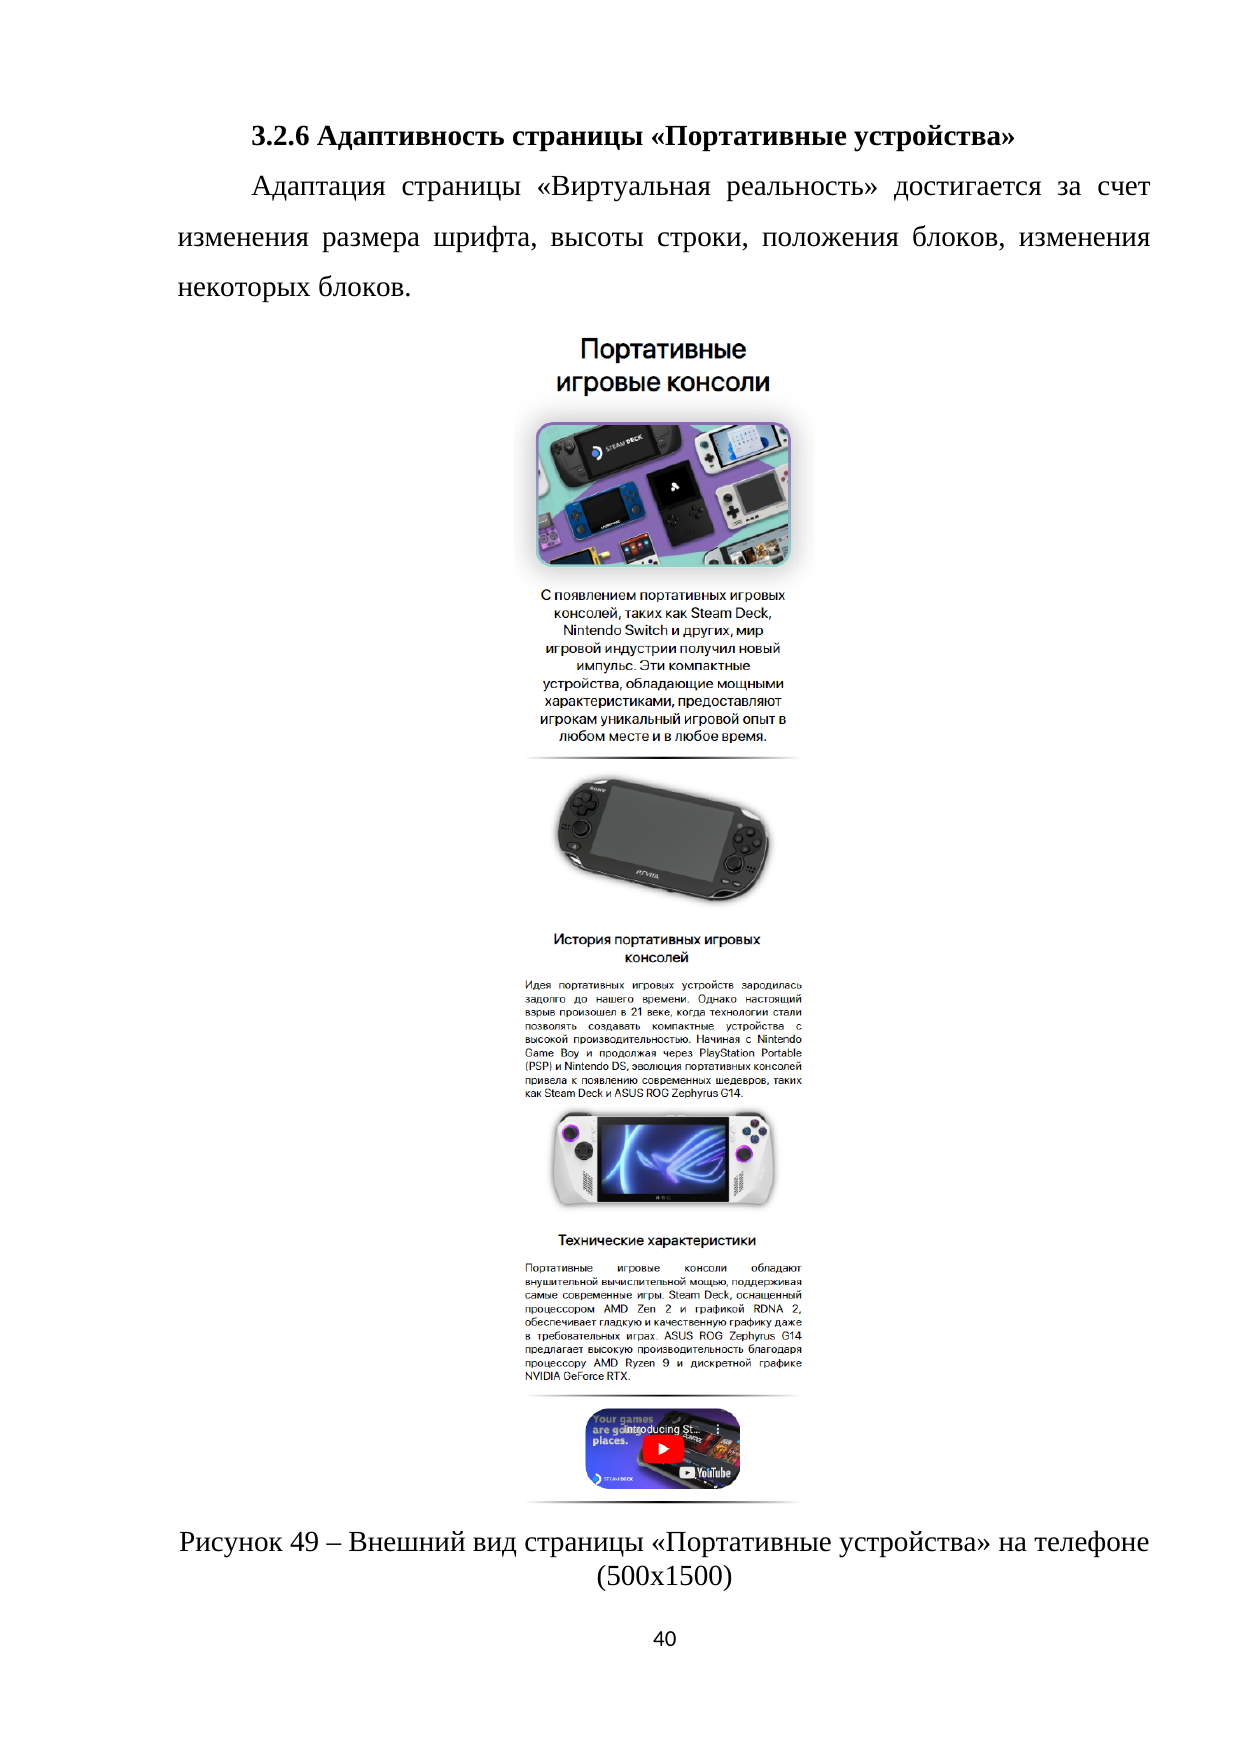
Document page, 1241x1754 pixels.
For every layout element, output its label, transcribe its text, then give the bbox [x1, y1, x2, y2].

text Рисунок 49 – Внешний вид страницы «Портативные устройства» на телефоне (500х1500) [177, 1524, 1152, 1592]
picture [513, 319, 816, 1508]
text 3.2.6 Адаптивность страницы «Портативные устройства» [177, 118, 1152, 152]
text Адаптация страницы «Виртуальная реальность» достигается за счет изменения размера шрифта, высоты строки, положения блоков, изменения некоторых блоков. [177, 168, 1152, 303]
